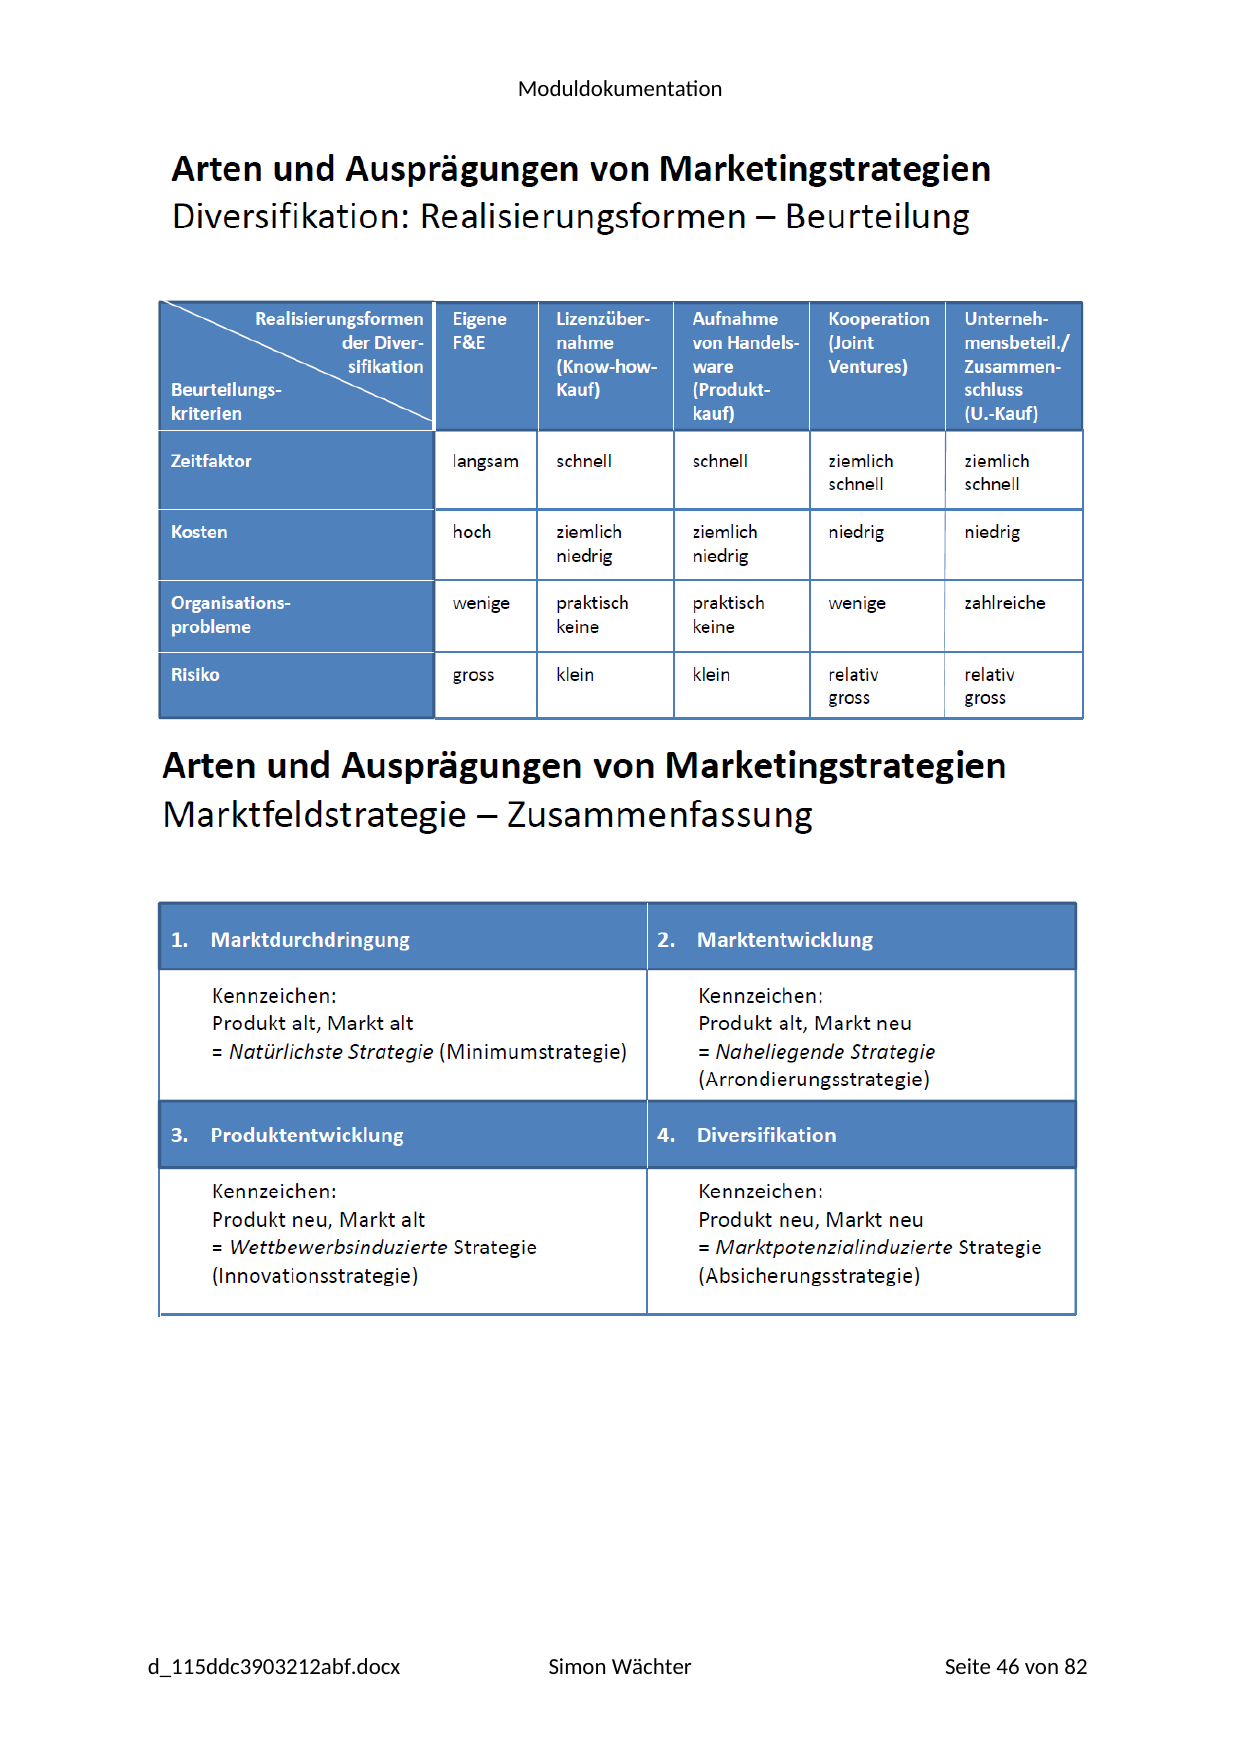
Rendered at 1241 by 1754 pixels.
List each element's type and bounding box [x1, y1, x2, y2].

picture [147, 147, 1093, 728]
picture [147, 746, 1093, 1323]
